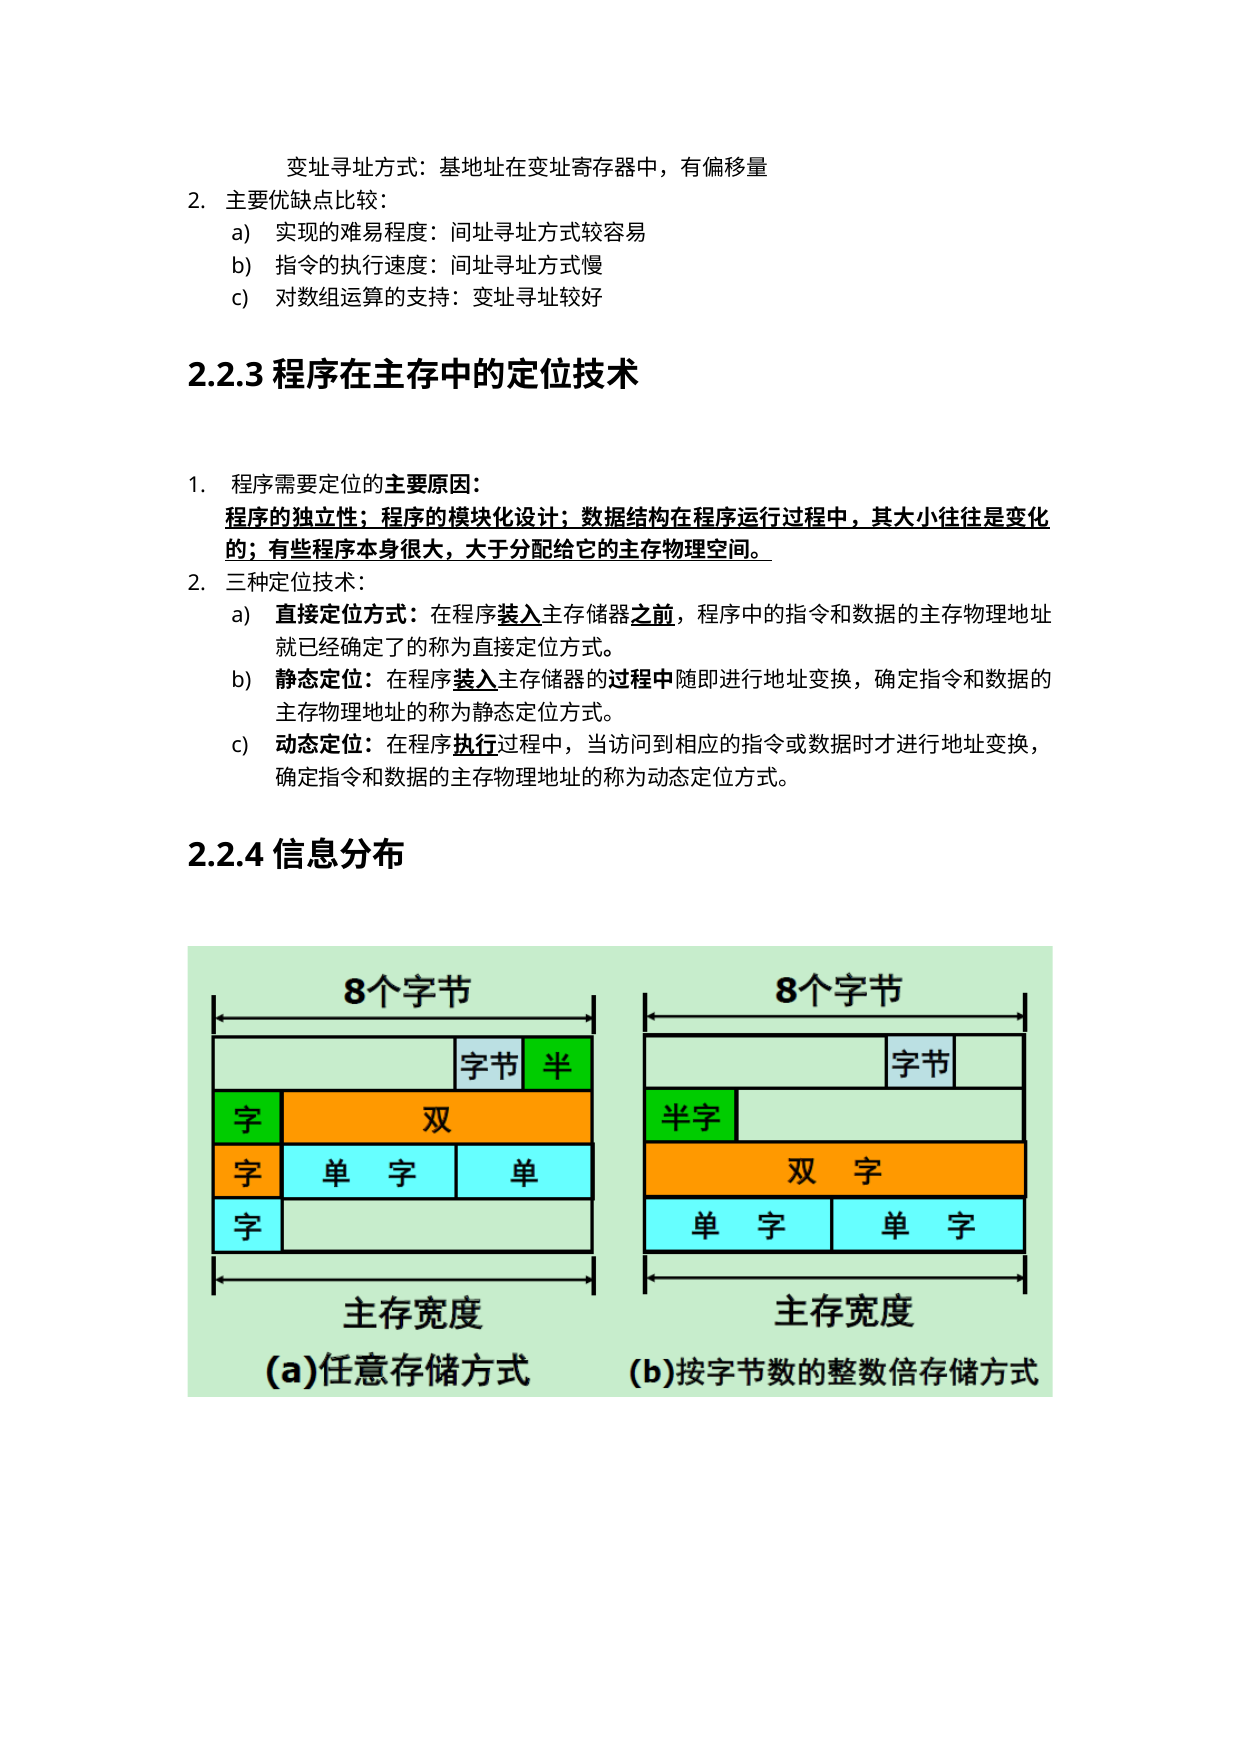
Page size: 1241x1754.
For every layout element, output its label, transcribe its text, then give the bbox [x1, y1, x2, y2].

list 直接定位方式：在程序装入主存储器之前，程序中的指令和数据的主存物理地址就已经确定了的称为直接定位方式。 [231, 597, 1053, 662]
subtitle 2.2.4 信息分布 [187, 819, 1053, 884]
list 三种定位技术： [187, 564, 1053, 597]
picture [187, 946, 1053, 1397]
list 动态定位：在程序执行过程中，当访问到相应的指令或数据时才进行地址变换，确定指令和数据的主存物理地址的称为动态定位方式。 [231, 727, 1053, 792]
list 程序的独立性；程序的模块化设计；数据结构在程序运行过程中，其大小往往是变化的；有些程序本身很大，大于分配给它的主存物理空间。 [225, 499, 1053, 564]
subtitle 2.2.3 程序在主存中的定位技术 [187, 339, 1053, 404]
list 主要优缺点比较： [187, 182, 1053, 215]
list 程序需要定位的主要原因： [187, 467, 1053, 499]
list 变址寻址方式：基地址在变址寄存器中，有偏移量 [275, 150, 1053, 182]
list 指令的执行速度：间址寻址方式慢 [231, 247, 1053, 280]
list 实现的难易程度：间址寻址方式较容易 [231, 215, 1053, 247]
list 对数组运算的支持：变址寻址较好 [231, 280, 1053, 312]
list 静态定位：在程序装入主存储器的过程中随即进行地址变换，确定指令和数据的主存物理地址的称为静态定位方式。 [231, 662, 1053, 727]
